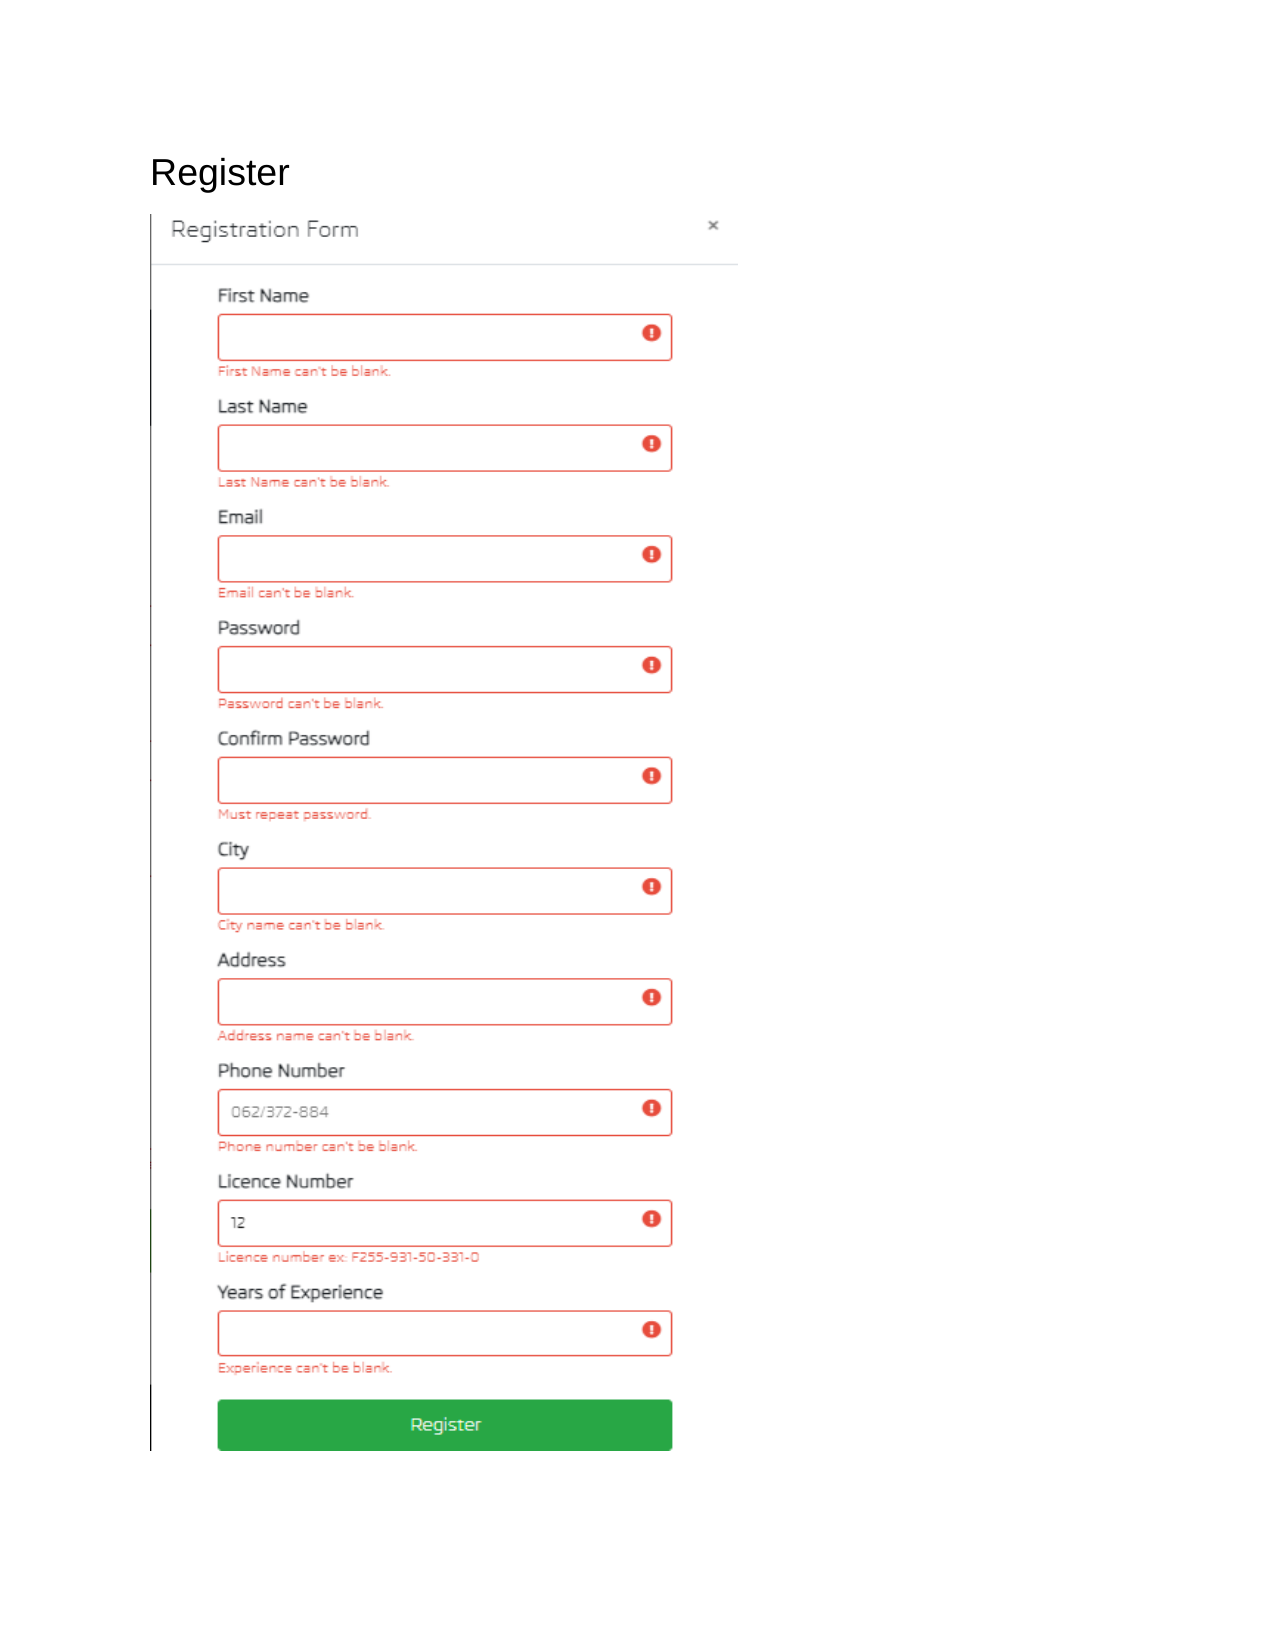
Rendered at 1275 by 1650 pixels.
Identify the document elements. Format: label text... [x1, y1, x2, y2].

picture [150, 214, 738, 1451]
subtitle Register [150, 150, 1125, 193]
